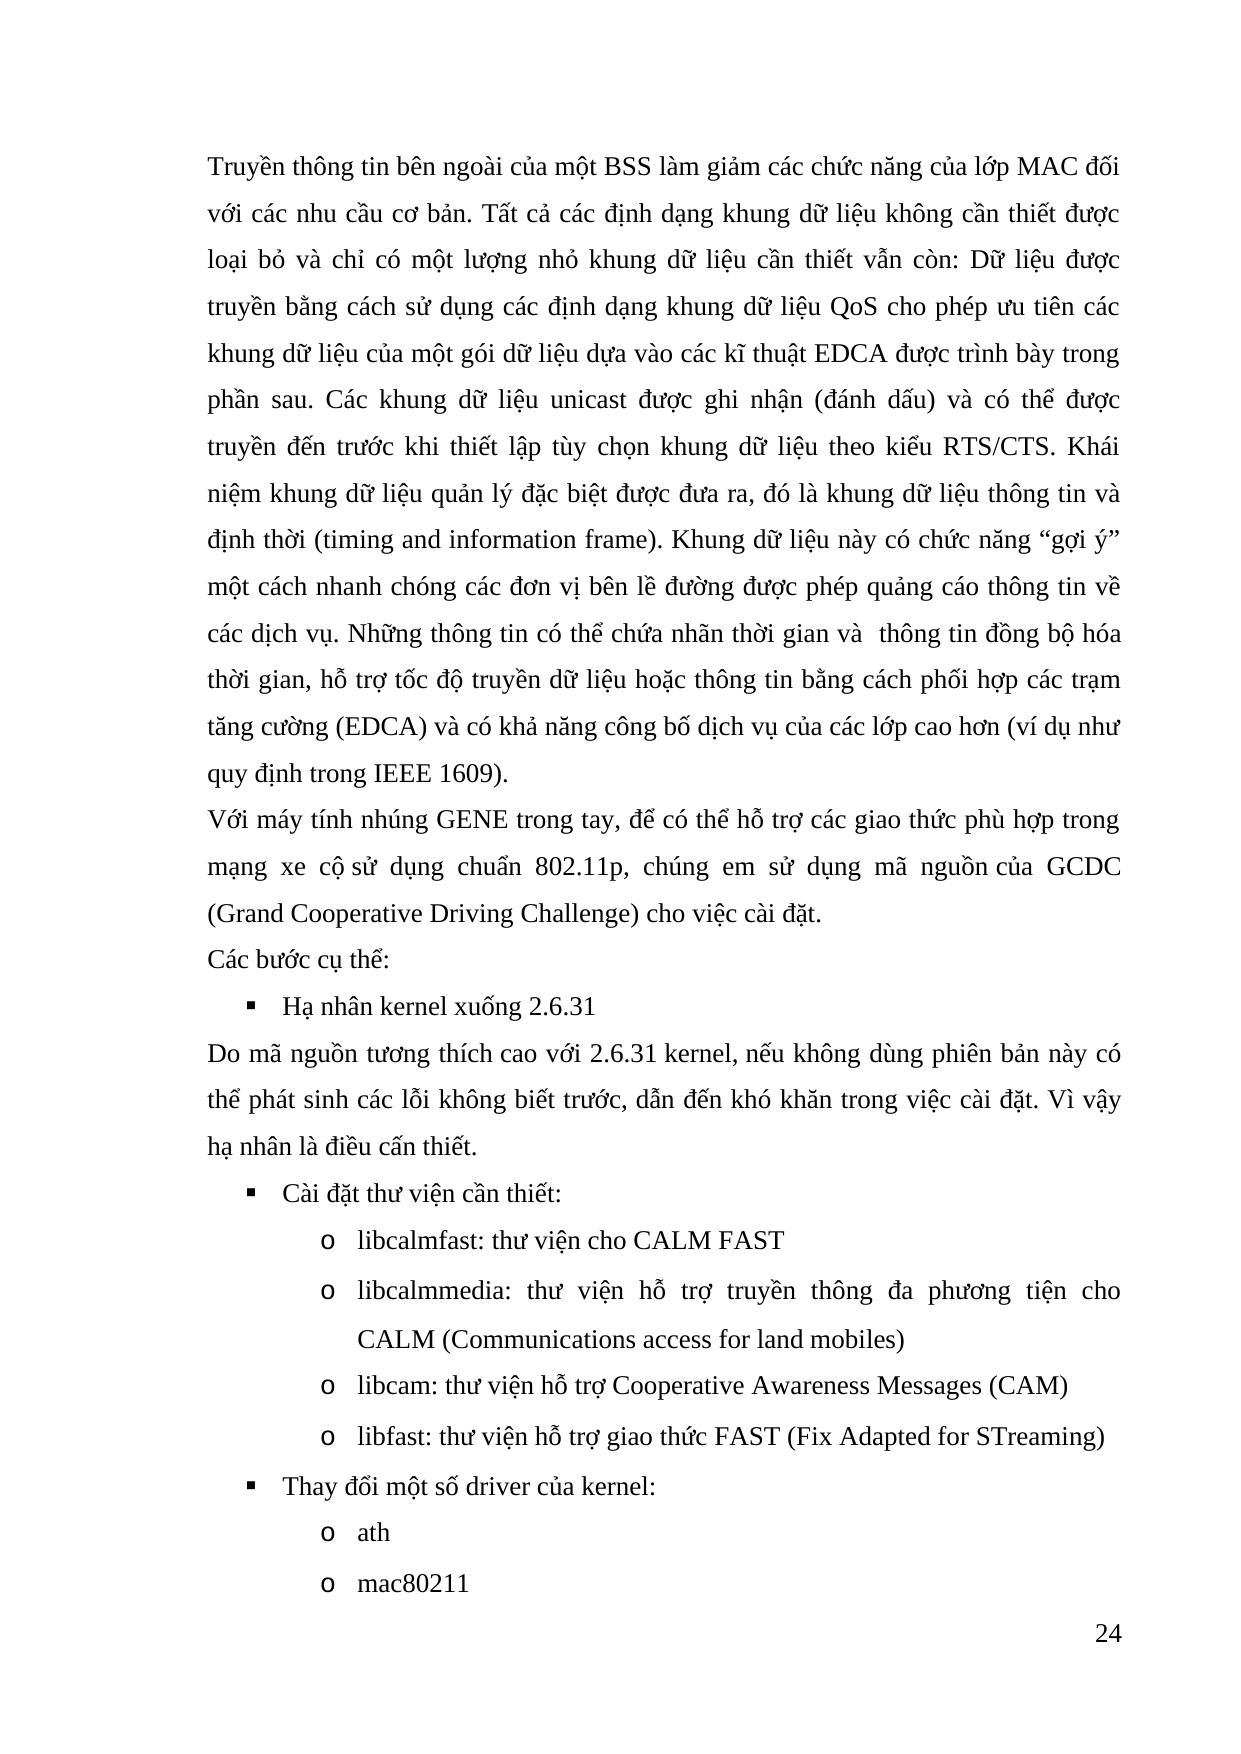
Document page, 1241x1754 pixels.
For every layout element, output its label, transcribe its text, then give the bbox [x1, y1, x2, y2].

list mac80211 [319, 1567, 1122, 1600]
list ath [319, 1517, 1122, 1550]
list libcalmmedia: thư viện hỗ trợ truyền thông đa phương tiện cho CALM (Communications access for land mobiles) [319, 1274, 1122, 1354]
list Hạ nhân kernel xuống 2.6.31 [244, 990, 1122, 1021]
list libfast: thư viện hỗ trợ giao thức FAST (Fix Adapted for STreaming) [319, 1419, 1122, 1453]
list libcalmfast: thư viện cho CALM FAST [319, 1224, 1122, 1257]
list Thay đổi một số driver của kernel: [244, 1470, 1122, 1501]
text Các bước cụ thể: [207, 943, 1122, 974]
text Do mã nguồn tương thích cao với 2.6.31 kernel, nếu không dùng phiên bản này có thể phát sinh các lỗi không biết trước, dẫn đến khó khăn trong việc cài đặt. Vì vậy hạ nhân là điều cấn thiết. [207, 1037, 1122, 1161]
text Với máy tính nhúng GENE trong tay, để có thể hỗ trợ các giao thức phù hợp trong mạng xe cộ sử dụng chuẩn 802.11p, chúng em sử dụng mã nguồn của GCDC (Grand Cooperative Driving Challenge) cho việc cài đặt. [207, 803, 1122, 928]
list libcam: thư viện hỗ trợ Cooperative Awareness Messages (CAM) [319, 1369, 1122, 1403]
list Cài đặt thư viện cần thiết: [244, 1177, 1122, 1208]
text Truyền thông tin bên ngoài của một BSS làm giảm các chức năng của lớp MAC đối với các nhu cầu cơ bản. Tất cả các định dạng khung dữ liệu không cần thiết được loại bỏ và chỉ có một lượng nhỏ khung dữ liệu cần thiết vẫn còn: Dữ liệu được truyền bằng cách sử dụng các định dạng khung dữ liệu QoS cho phép ưu tiên các khung dữ liệu của một gói dữ liệu dựa vào các kĩ thuật EDCA được trình bày trong phần sau. Các khung dữ liệu unicast được ghi nhận (đánh dấu) và có thể được truyền đến trước khi thiết lập tùy chọn khung dữ liệu theo kiểu RTS/CTS. Khái niệm khung dữ liệu quản lý đặc biệt được đưa ra, đó là khung dữ liệu thông tin và định thời (timing and information frame). Khung dữ liệu này có chức năng “gợi ý” một cách nhanh chóng các đơn vị bên lề đường được phép quảng cáo thông tin về các dịch vụ. Những thông tin có thể chứa nhãn thời gian và thông tin đồng bộ hóa thời gian, hỗ trợ tốc độ truyền dữ liệu hoặc thông tin bằng cách phối hợp các trạm tăng cường (EDCA) và có khả năng công bố dịch vụ của các lớp cao hơn (ví dụ như quy định trong IEEE 1609). [207, 150, 1122, 788]
